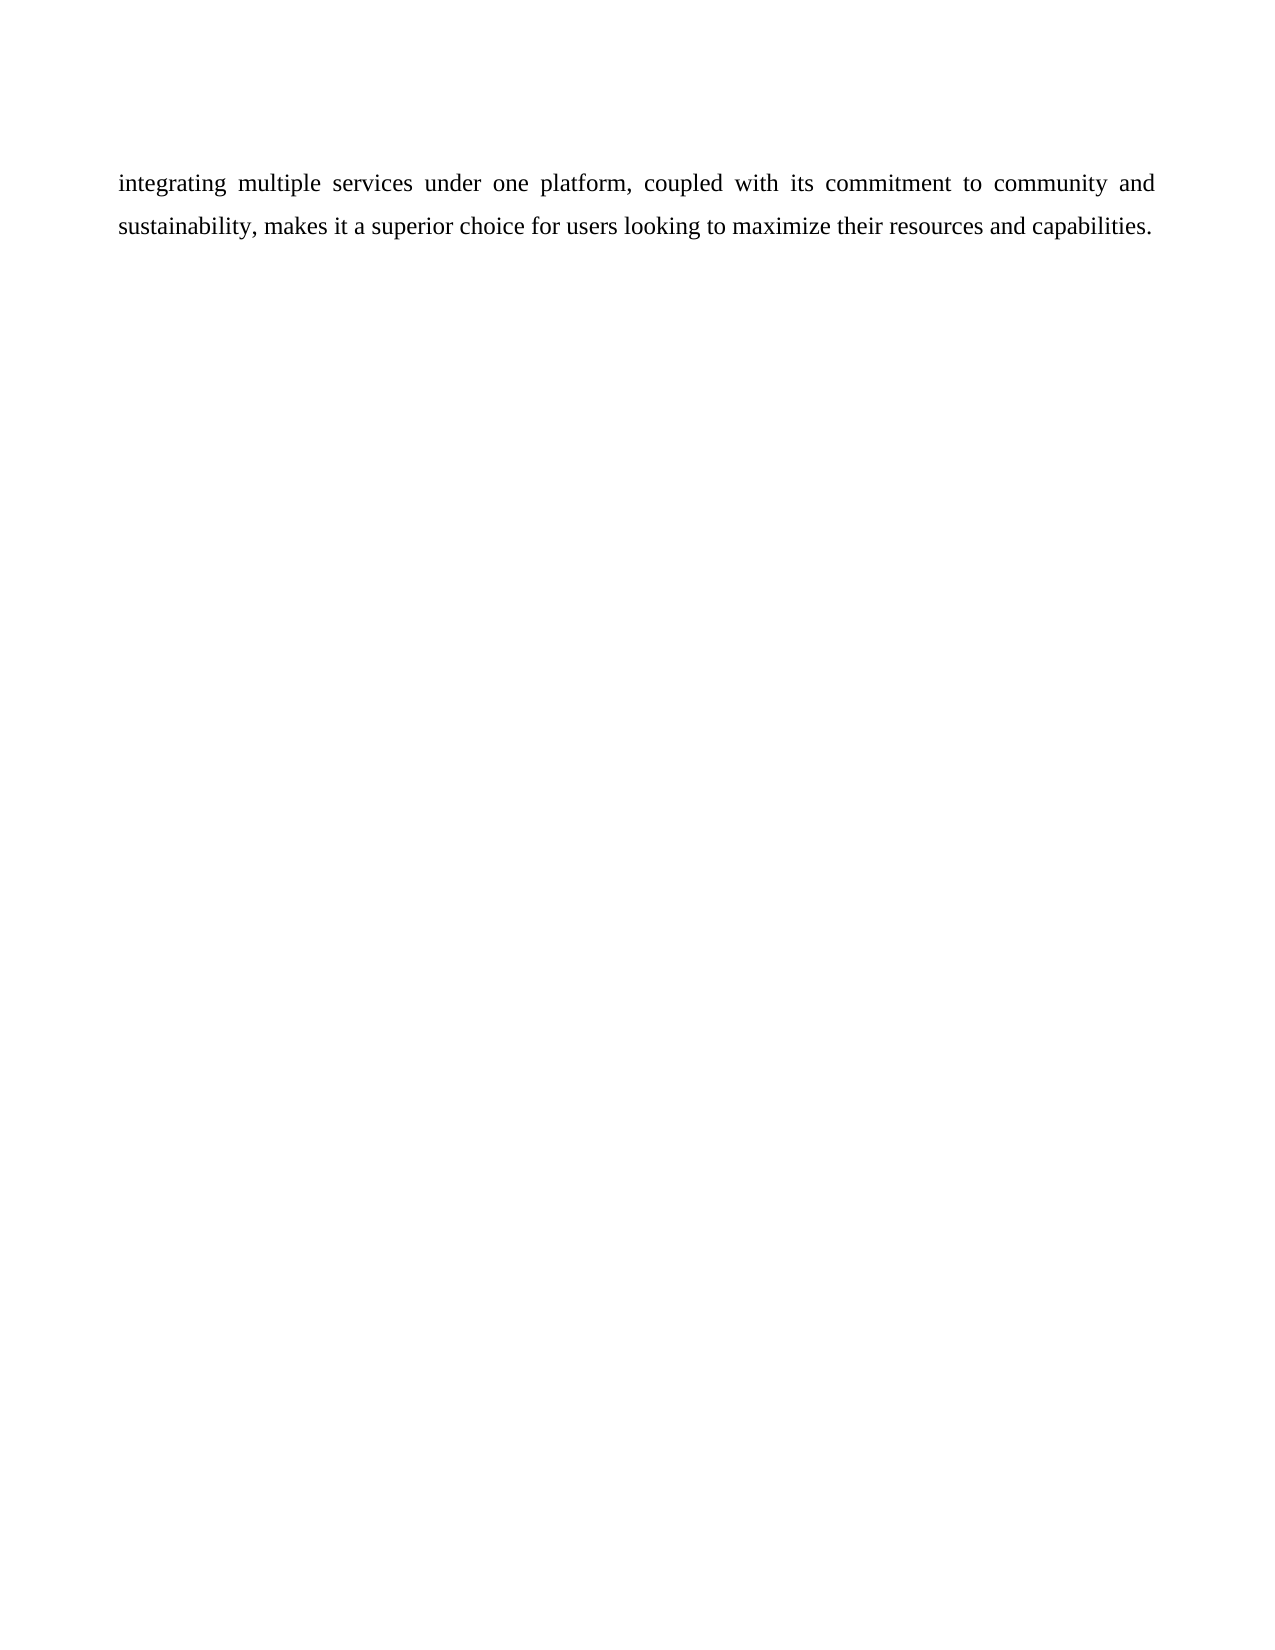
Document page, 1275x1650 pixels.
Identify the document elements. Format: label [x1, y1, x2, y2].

text [118, 168, 1157, 240]
